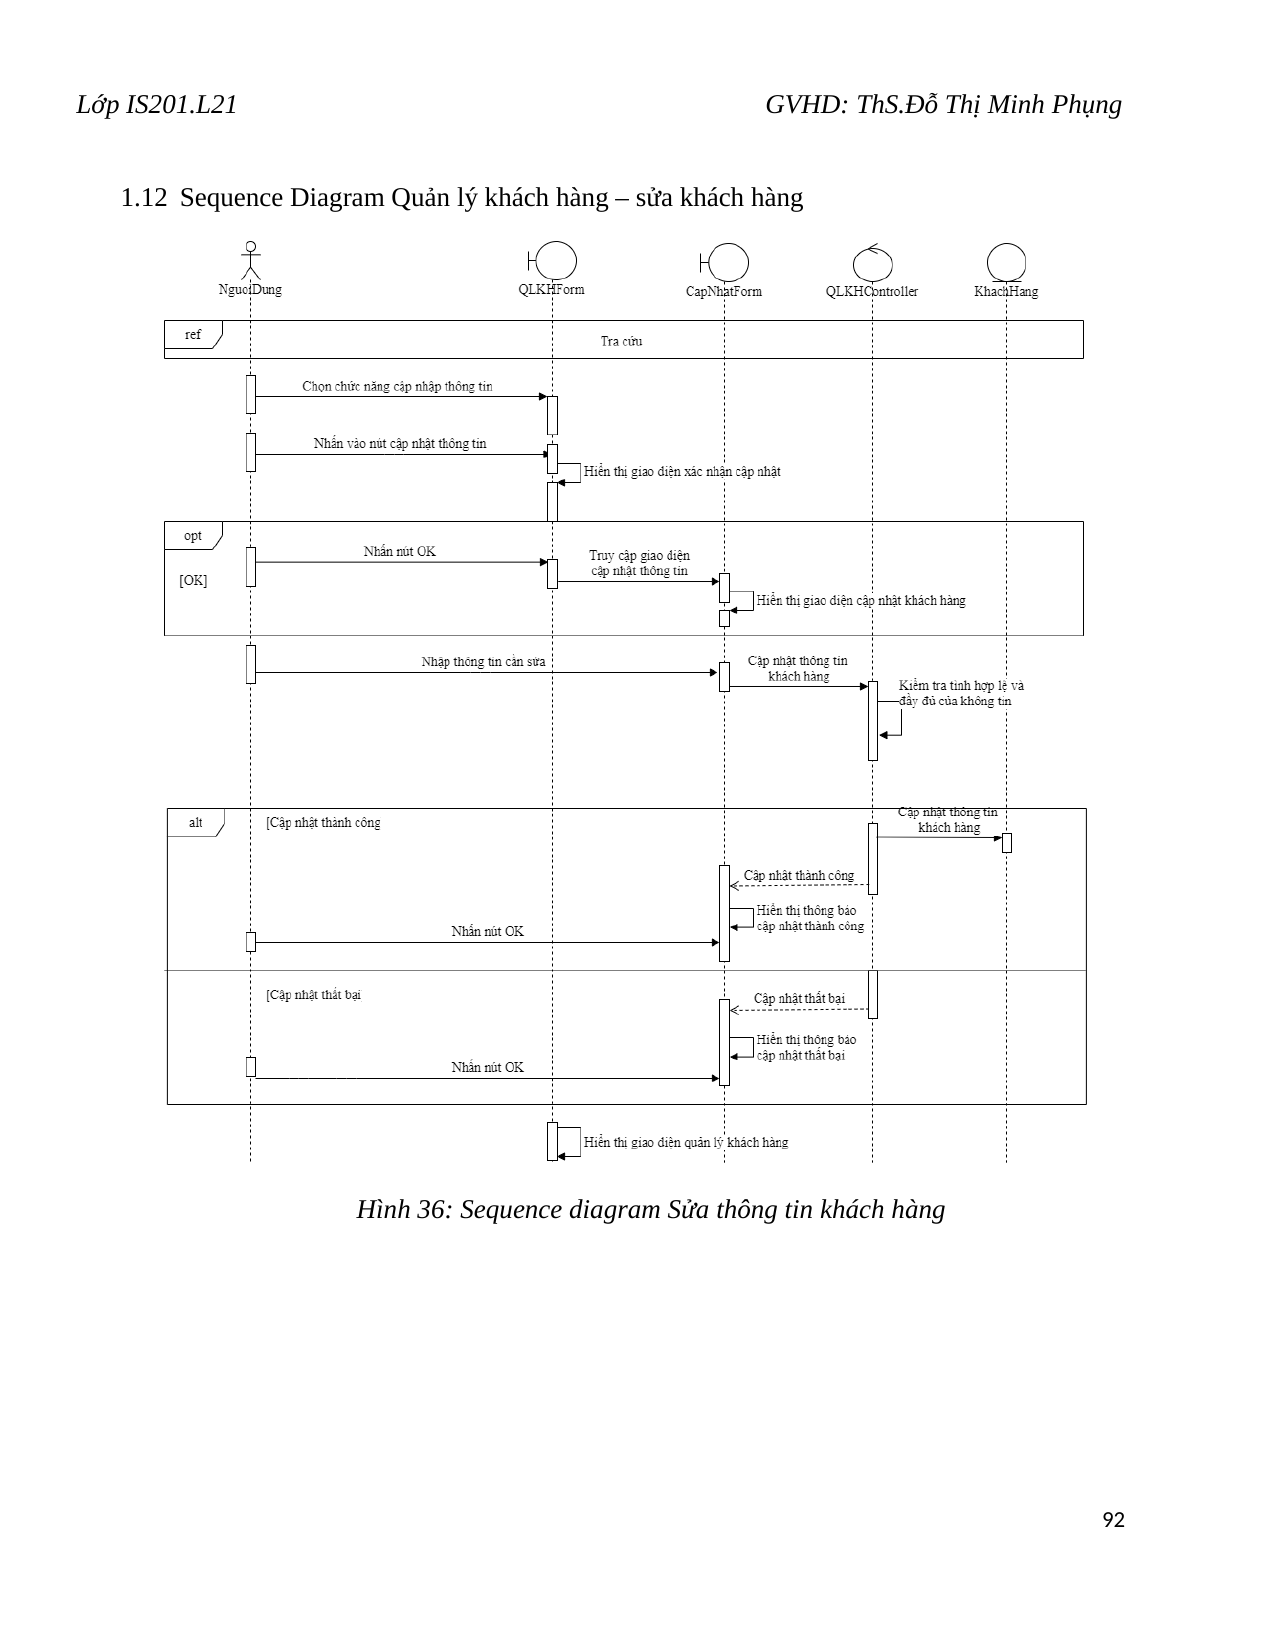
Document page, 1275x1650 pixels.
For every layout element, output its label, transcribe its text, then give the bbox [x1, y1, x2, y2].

picture [135, 212, 1115, 1193]
text Hình 36: Sequence diagram Sửa thông tin khách hàng [179, 1193, 1125, 1224]
list Sequence Diagram Quản lý khách hàng – sửa khách hàng [120, 181, 1125, 212]
